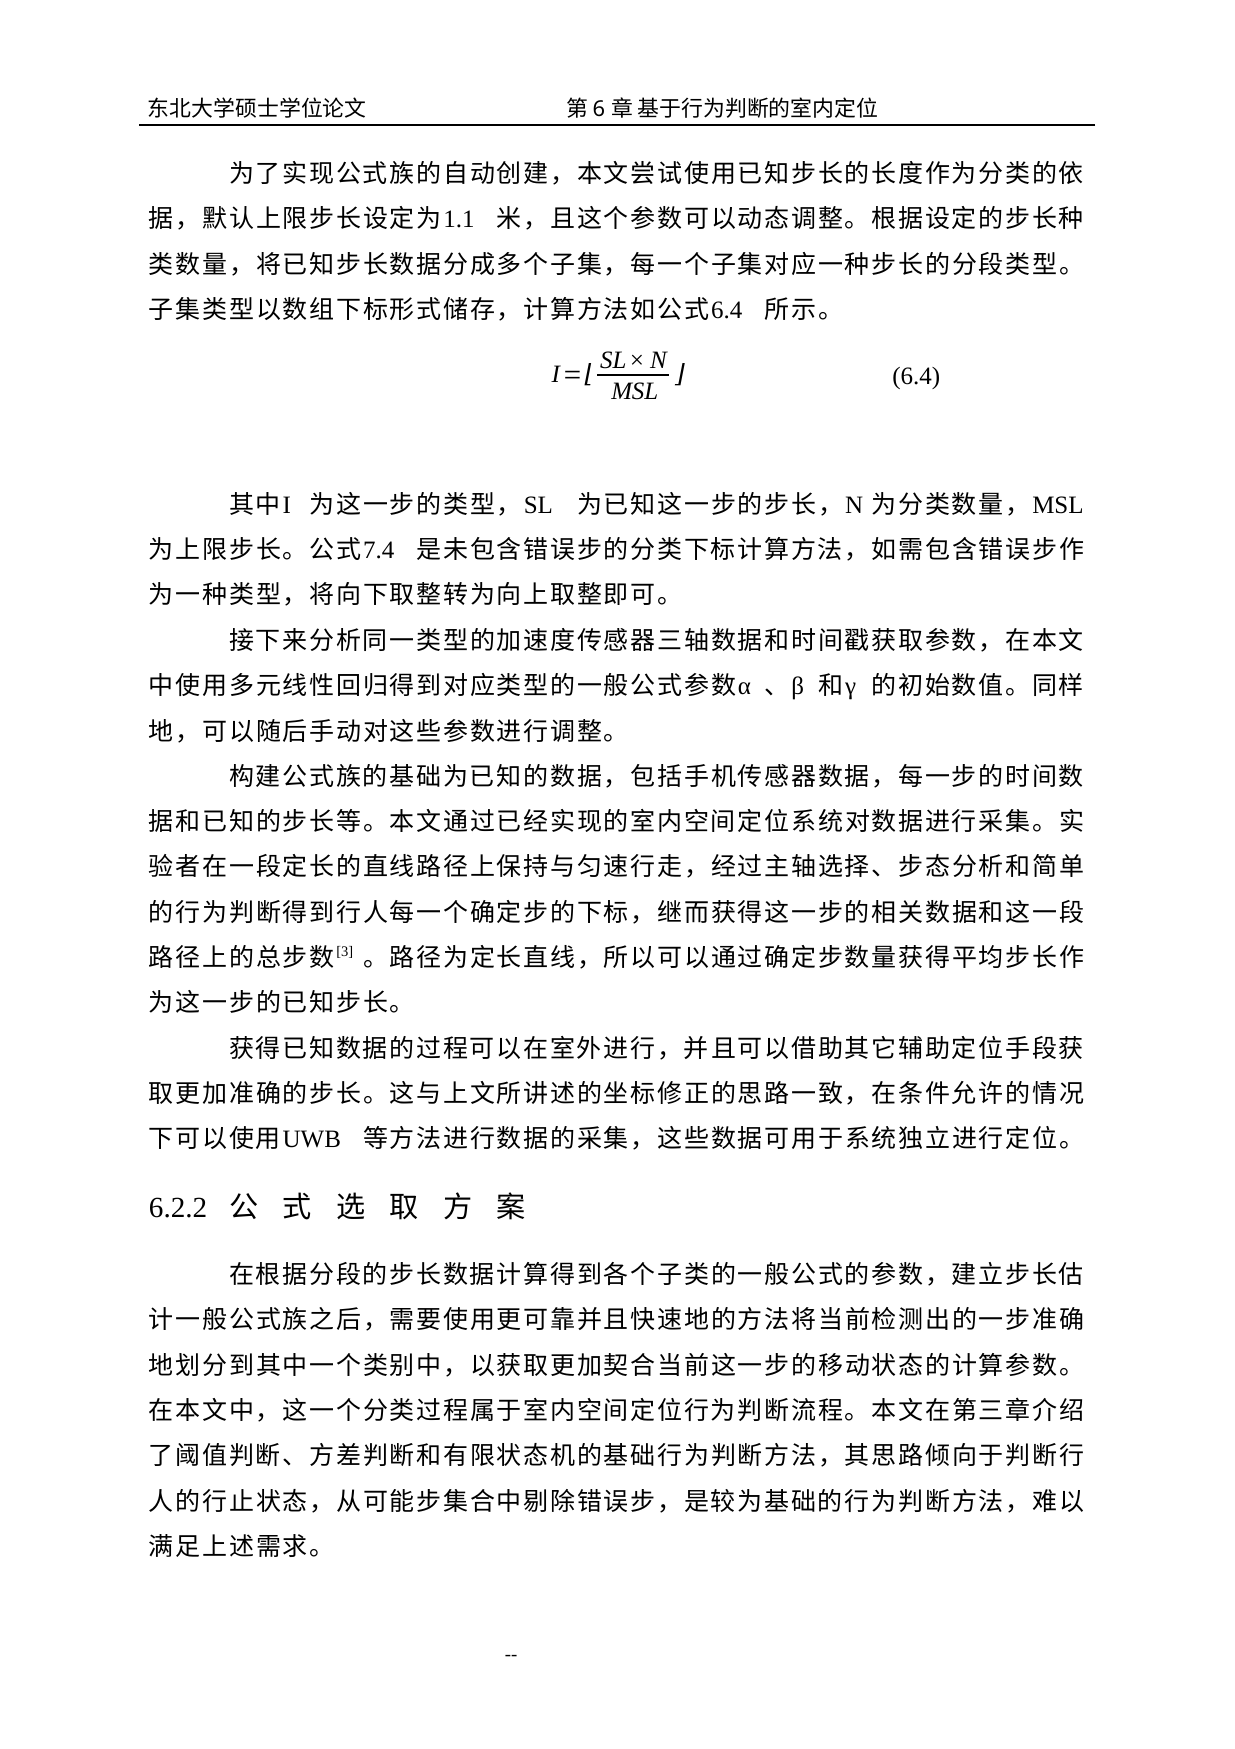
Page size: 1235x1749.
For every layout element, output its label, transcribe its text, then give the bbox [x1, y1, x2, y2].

text 构建公式族的基础为已知的数据，包括手机传感器数据，每一步的时间数据和已知的步长等。本文通过已经实现的室内空间定位系统对数据进行采集。实验者在一段定长的直线路径上保持与匀速行走，经过主轴选择、步态分析和简单的行为判断得到行人每一个确定步的下标，继而获得这一步的相关数据和这一段路径上的总步数[3]。路径为定长直线，所以可以通过确定步数量获得平均步长作为这一步的已知步长。 [149, 752, 1086, 1024]
subtitle 公式选取方案 [149, 1182, 1086, 1227]
text (6.4) [149, 330, 1086, 421]
text 接下来分析同一类型的加速度传感器三轴数据和时间戳获取参数，在本文中使用多元线性回归得到对应类型的一般公式参数α、β和γ的初始数值。同样地，可以随后手动对这些参数进行调整。 [149, 616, 1086, 752]
text 其中I为这一步的类型，SL为已知这一步的步长，N为分类数量，MSL为上限步长。公式7.4是未包含错误步的分类下标计算方法，如需包含错误步作为一种类型，将向下取整转为向上取整即可。 [149, 480, 1086, 616]
text 为了实现公式族的自动创建，本文尝试使用已知步长的长度作为分类的依据，默认上限步长设定为1.1米，且这个参数可以动态调整。根据设定的步长种类数量，将已知步长数据分成多个子集，每一个子集对应一种步长的分段类型。子集类型以数组下标形式储存，计算方法如公式6.4所示。 [149, 149, 1086, 330]
text 获得已知数据的过程可以在室外进行，并且可以借助其它辅助定位手段获取更加准确的步长。这与上文所讲述的坐标修正的思路一致，在条件允许的情况下可以使用UWB等方法进行数据的采集，这些数据可用于系统独立进行定位。 [149, 1024, 1086, 1159]
text 在根据分段的步长数据计算得到各个子类的一般公式的参数，建立步长估计一般公式族之后，需要使用更可靠并且快速地的方法将当前检测出的一步准确地划分到其中一个类别中，以获取更加契合当前这一步的移动状态的计算参数。在本文中，这一个分类过程属于室内空间定位行为判断流程。本文在第三章介绍了阈值判断、方差判断和有限状态机的基础行为判断方法，其思路倾向于判断行人的行止状态，从可能步集合中剔除错误步，是较为基础的行为判断方法，难以满足上述需求。 [149, 1250, 1086, 1567]
